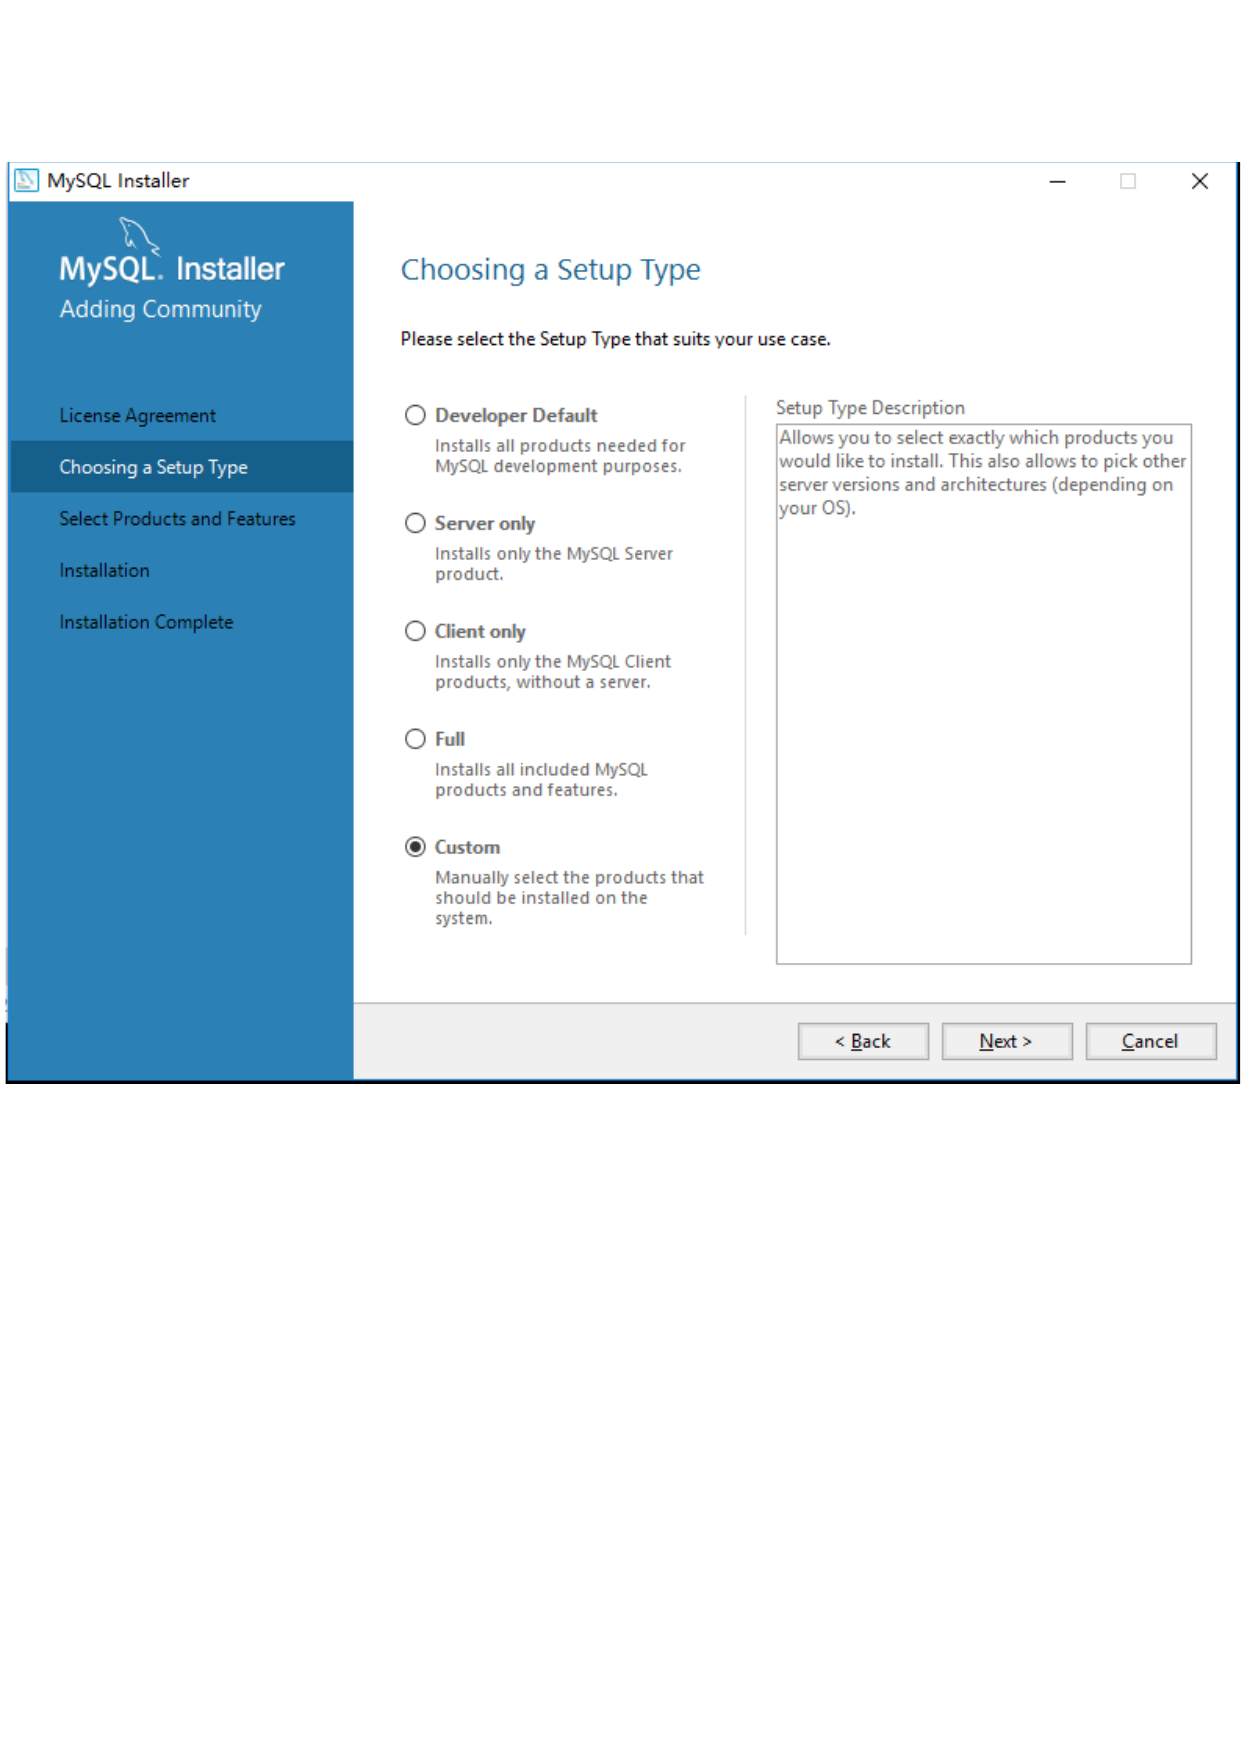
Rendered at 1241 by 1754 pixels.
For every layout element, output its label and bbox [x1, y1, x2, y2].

picture [5, 162, 1241, 1084]
